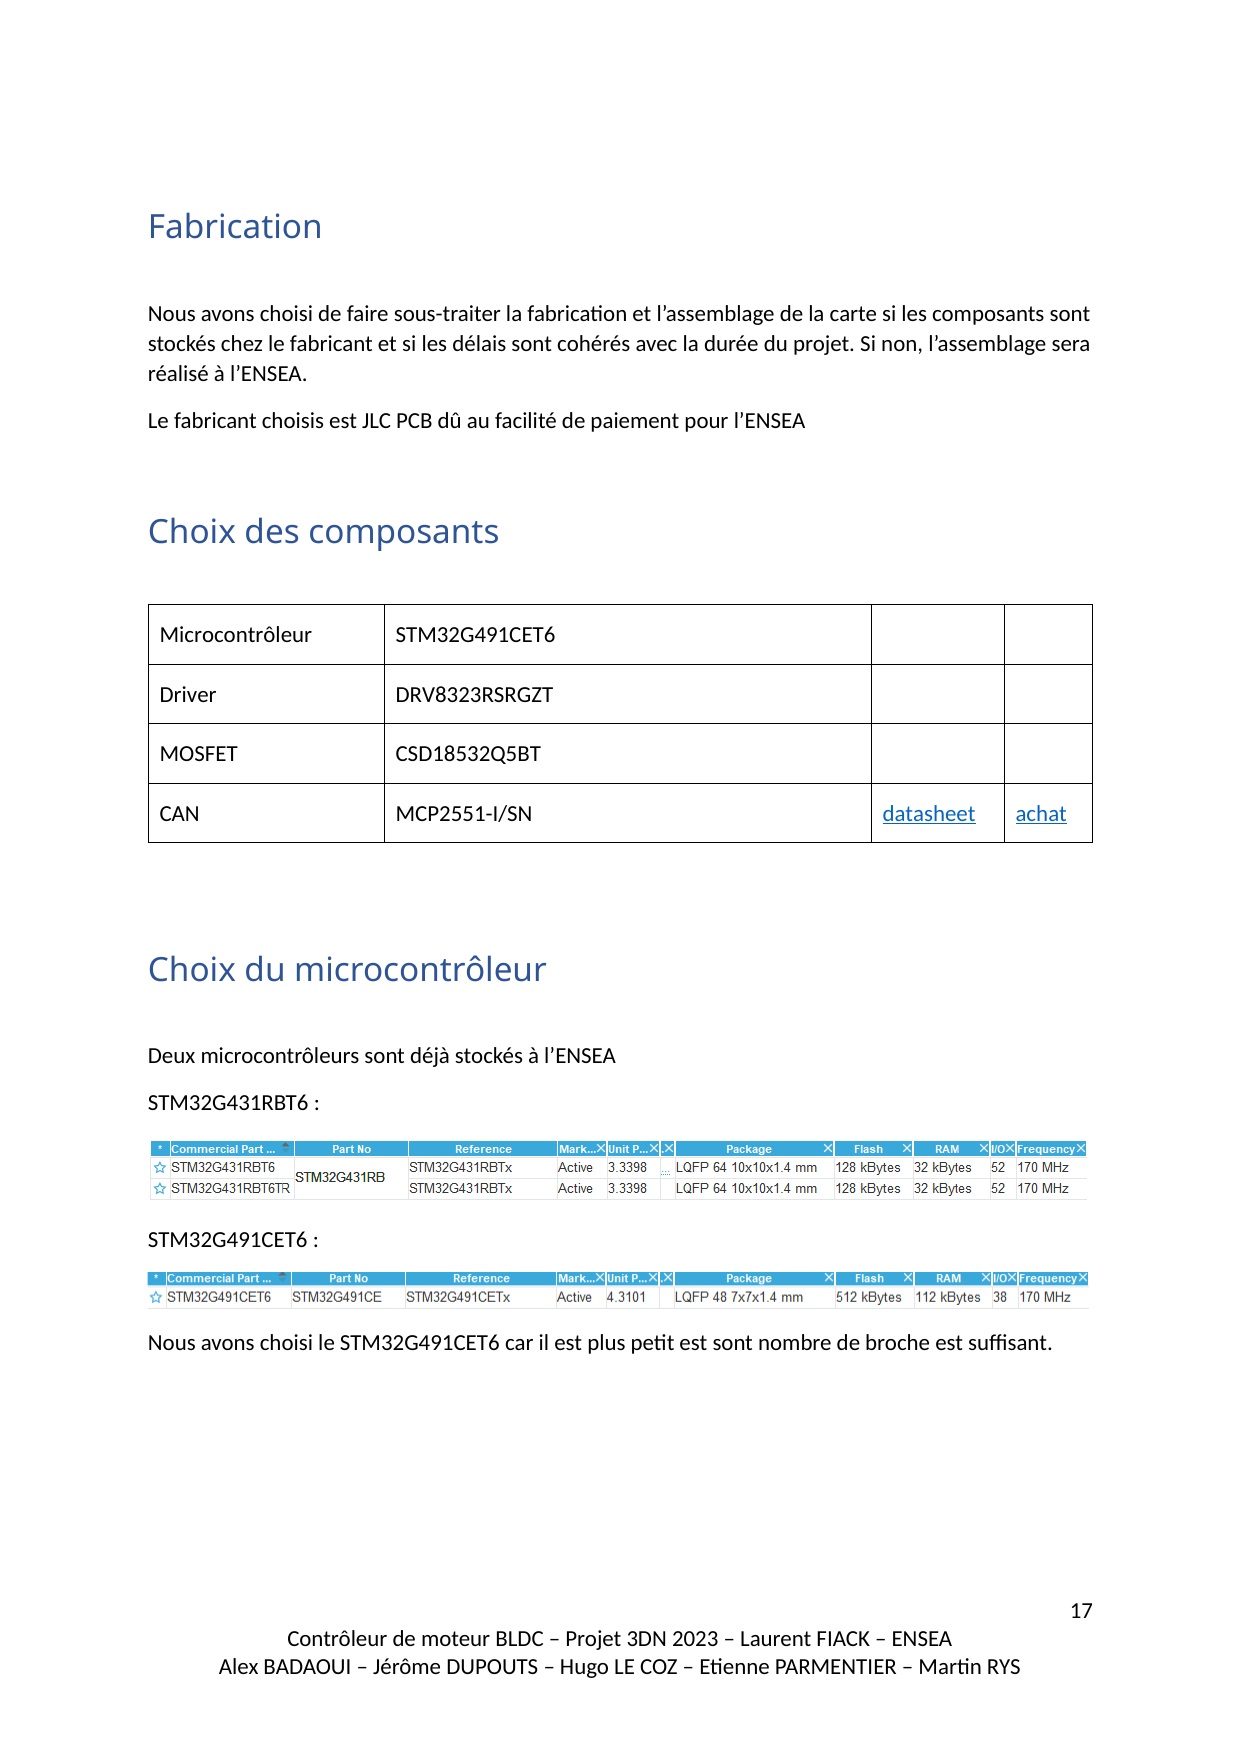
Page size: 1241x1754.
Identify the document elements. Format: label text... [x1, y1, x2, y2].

subtitle Choix des composants [148, 508, 1093, 553]
table_cell MOSFET [149, 724, 384, 783]
text Nous avons choisi de faire sous-traiter la fabrication et l’assemblage de la carte si les composants sont stockés chez le fabricant et si les délais sont cohérés avec la durée du projet. Si non, l’assemblage sera réalisé à l’ENSEA. [148, 299, 1093, 387]
table_cell [872, 724, 1004, 783]
text STM32G491CET6 : [148, 1225, 1093, 1253]
text Deux microcontrôleurs sont déjà stockés à l’ENSEA [148, 1041, 1093, 1069]
table_cell DRV8323RSRGZT [385, 665, 871, 723]
table_cell Driver [149, 665, 384, 723]
text STM32G431RBT6 : [148, 1088, 1093, 1116]
table_header [872, 605, 1004, 663]
table_cell CSD18532Q5BT [385, 724, 871, 783]
table_cell datasheet [872, 784, 1004, 842]
subtitle Fabrication [148, 203, 1093, 248]
table_header [1005, 605, 1092, 663]
table_cell [872, 665, 1004, 723]
table_cell [1005, 665, 1092, 723]
table_cell MCP2551-I/SN [385, 784, 871, 842]
table_cell CAN [149, 784, 384, 842]
table_cell achat [1005, 784, 1092, 842]
text Le fabricant choisis est JLC PCB dû au facilité de paiement pour l’ENSEA [148, 406, 1093, 434]
picture [147, 1272, 1093, 1309]
table_header Microcontrôleur [149, 605, 384, 663]
table_cell [1005, 724, 1092, 783]
text Nous avons choisi le STM32G491CET6 car il est plus petit est sont nombre de broche est suffisant. [148, 1328, 1093, 1356]
table_header STM32G491CET6 [385, 605, 871, 663]
subtitle Choix du microcontrôleur [148, 945, 1093, 991]
picture [147, 1135, 1093, 1207]
